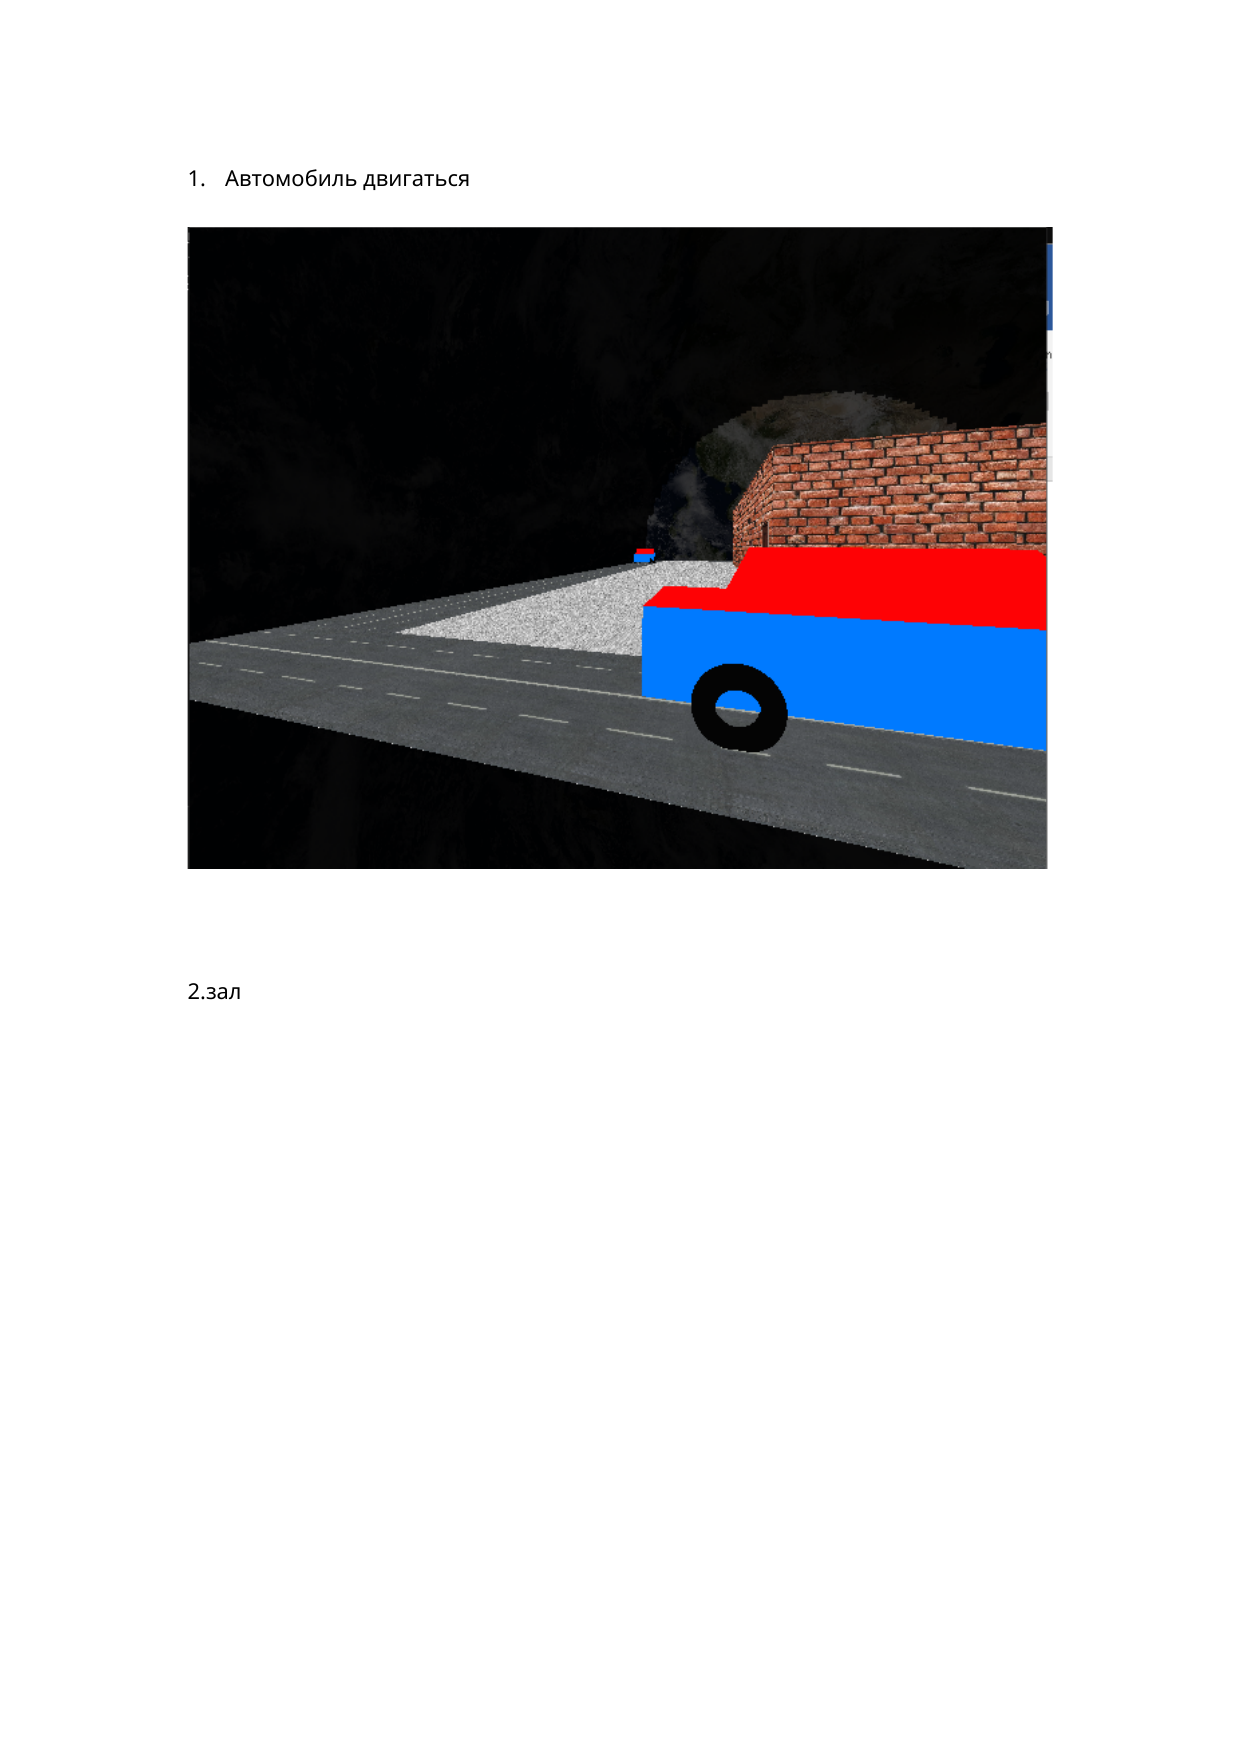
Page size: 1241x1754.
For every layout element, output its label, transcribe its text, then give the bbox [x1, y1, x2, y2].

list Автомобиль двигаться [187, 162, 1053, 194]
picture [187, 227, 1053, 869]
text 2.зал [187, 974, 1053, 1007]
